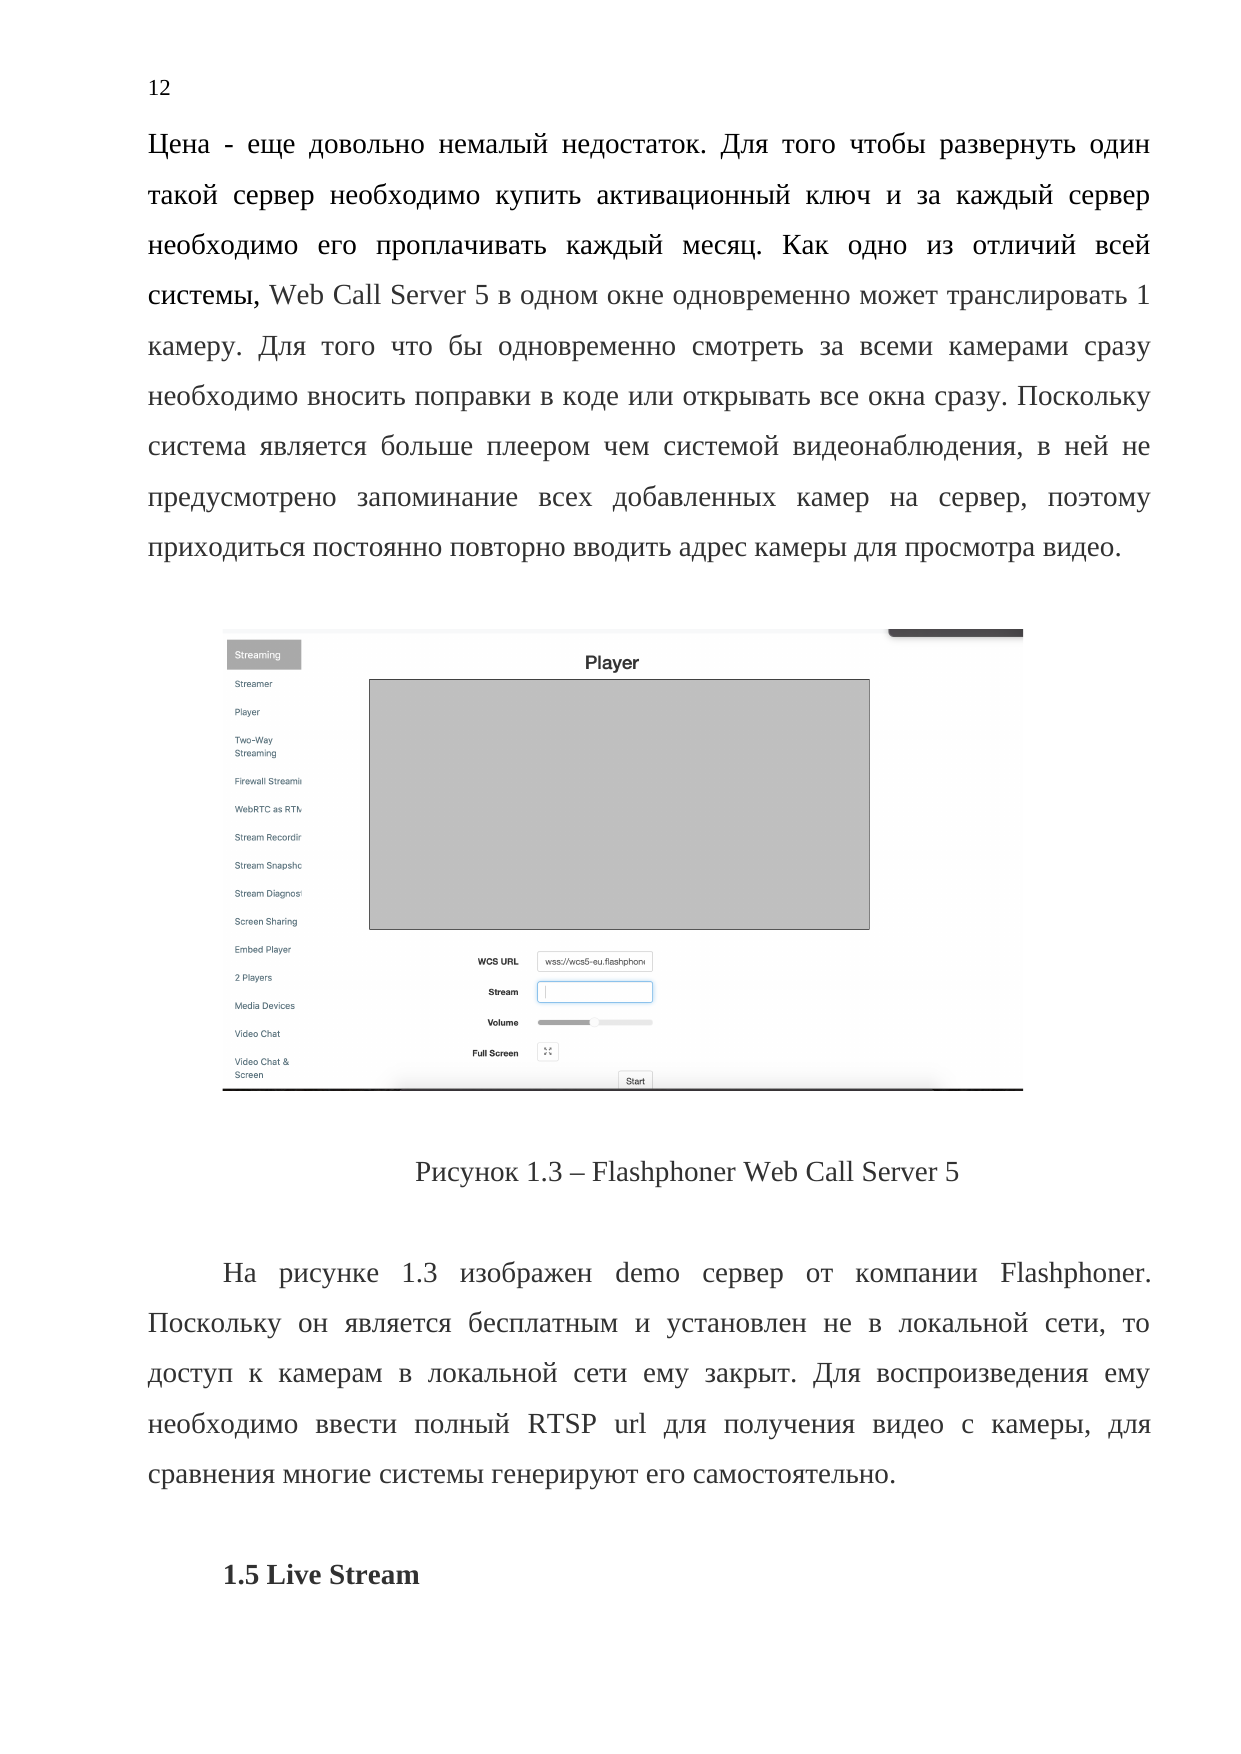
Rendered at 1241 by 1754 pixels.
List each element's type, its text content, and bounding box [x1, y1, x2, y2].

text На рисунке 1.3 изображен demo сервер от компании Flashphoner. Поскольку он является бесплатным и установлен не в локальной сети, то доступ к камерам в локальной сети ему закрыт. Для воспроизведения ему необходимо ввести полный RTSP url для получения видео с камеры, для сравнения многие системы генерируют его самостоятельно. [148, 1255, 1152, 1490]
text 1.5 Live Stream [148, 1557, 1152, 1590]
picture [222, 629, 1024, 1091]
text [148, 127, 1152, 563]
text Рисунок 1.3 – Flashphoner Web Call Server 5 [148, 1154, 1152, 1188]
